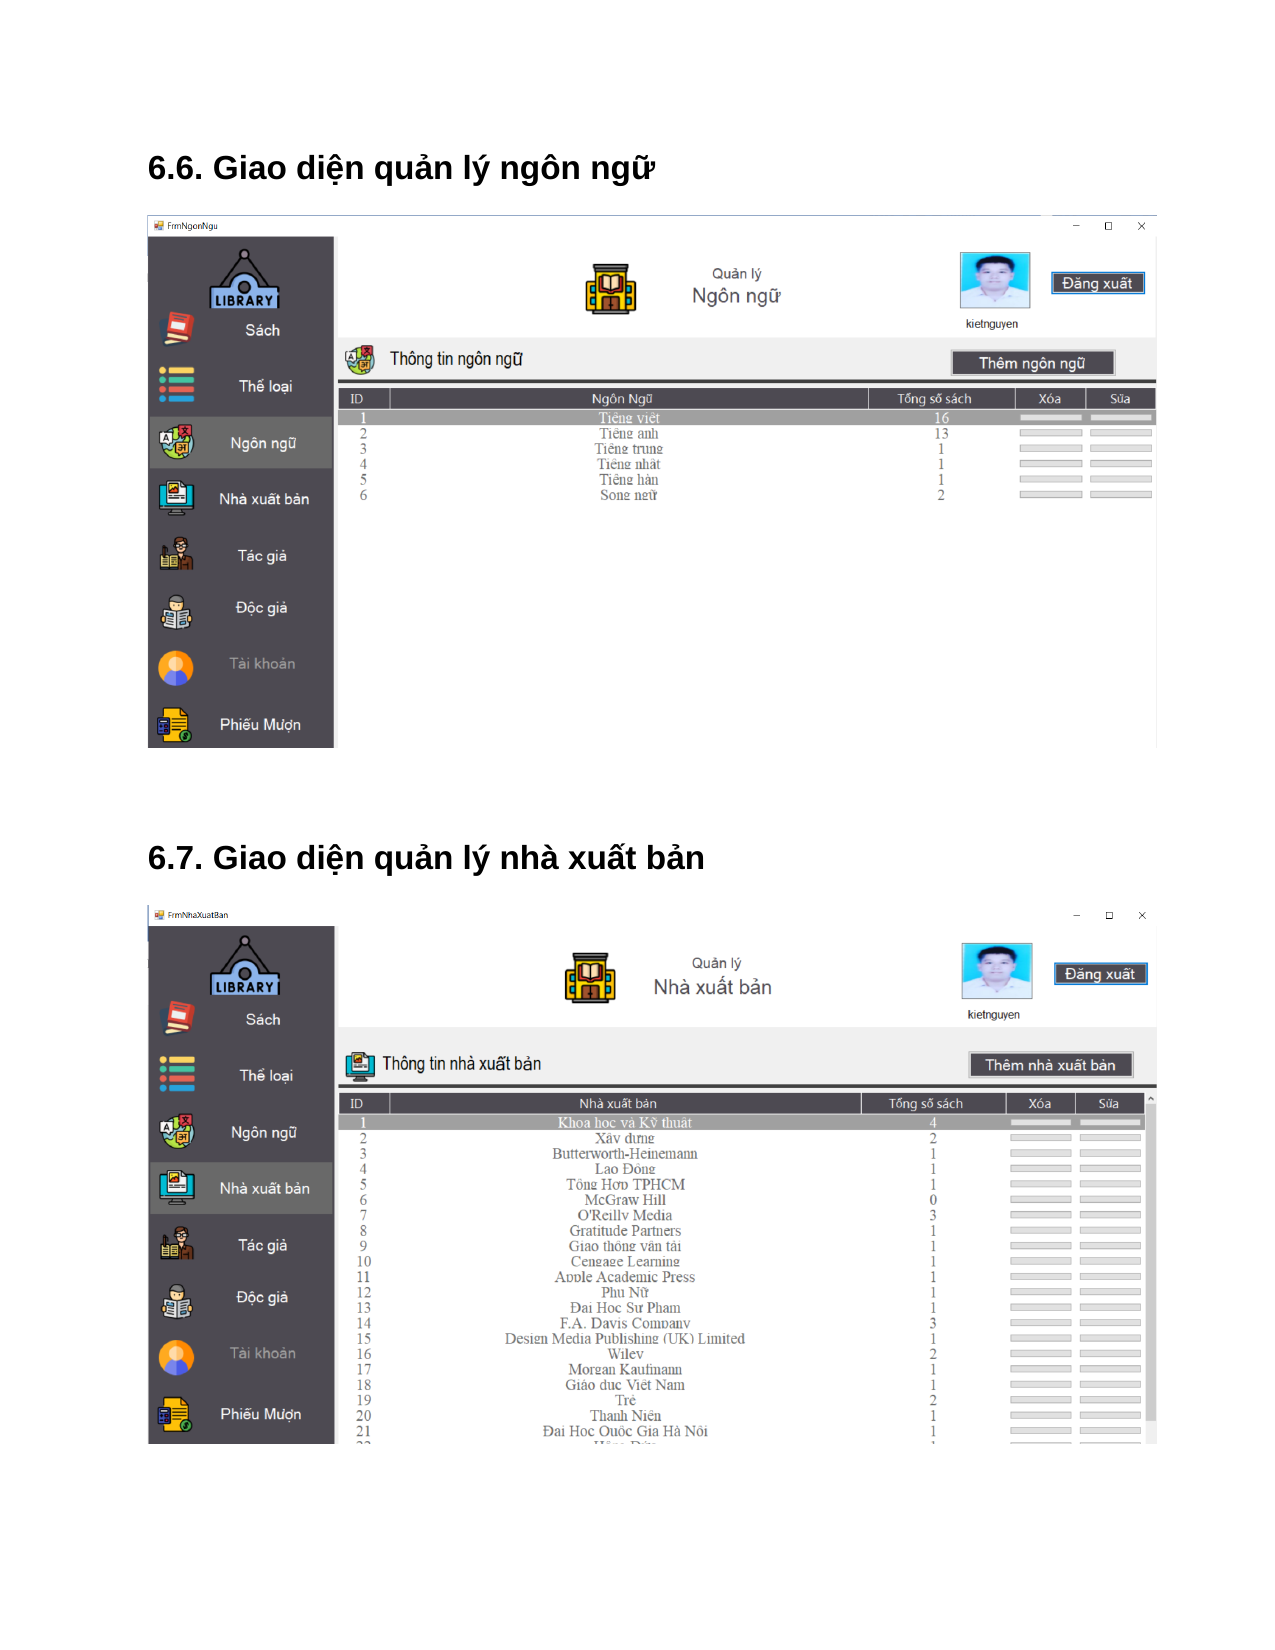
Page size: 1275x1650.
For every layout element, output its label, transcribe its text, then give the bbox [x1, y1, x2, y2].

picture [147, 905, 1157, 1444]
picture [147, 215, 1157, 748]
subtitle Giao diện quản lý ngôn ngữ [148, 148, 1157, 186]
subtitle Giao diện quản lý nhà xuất bản [148, 838, 1157, 877]
